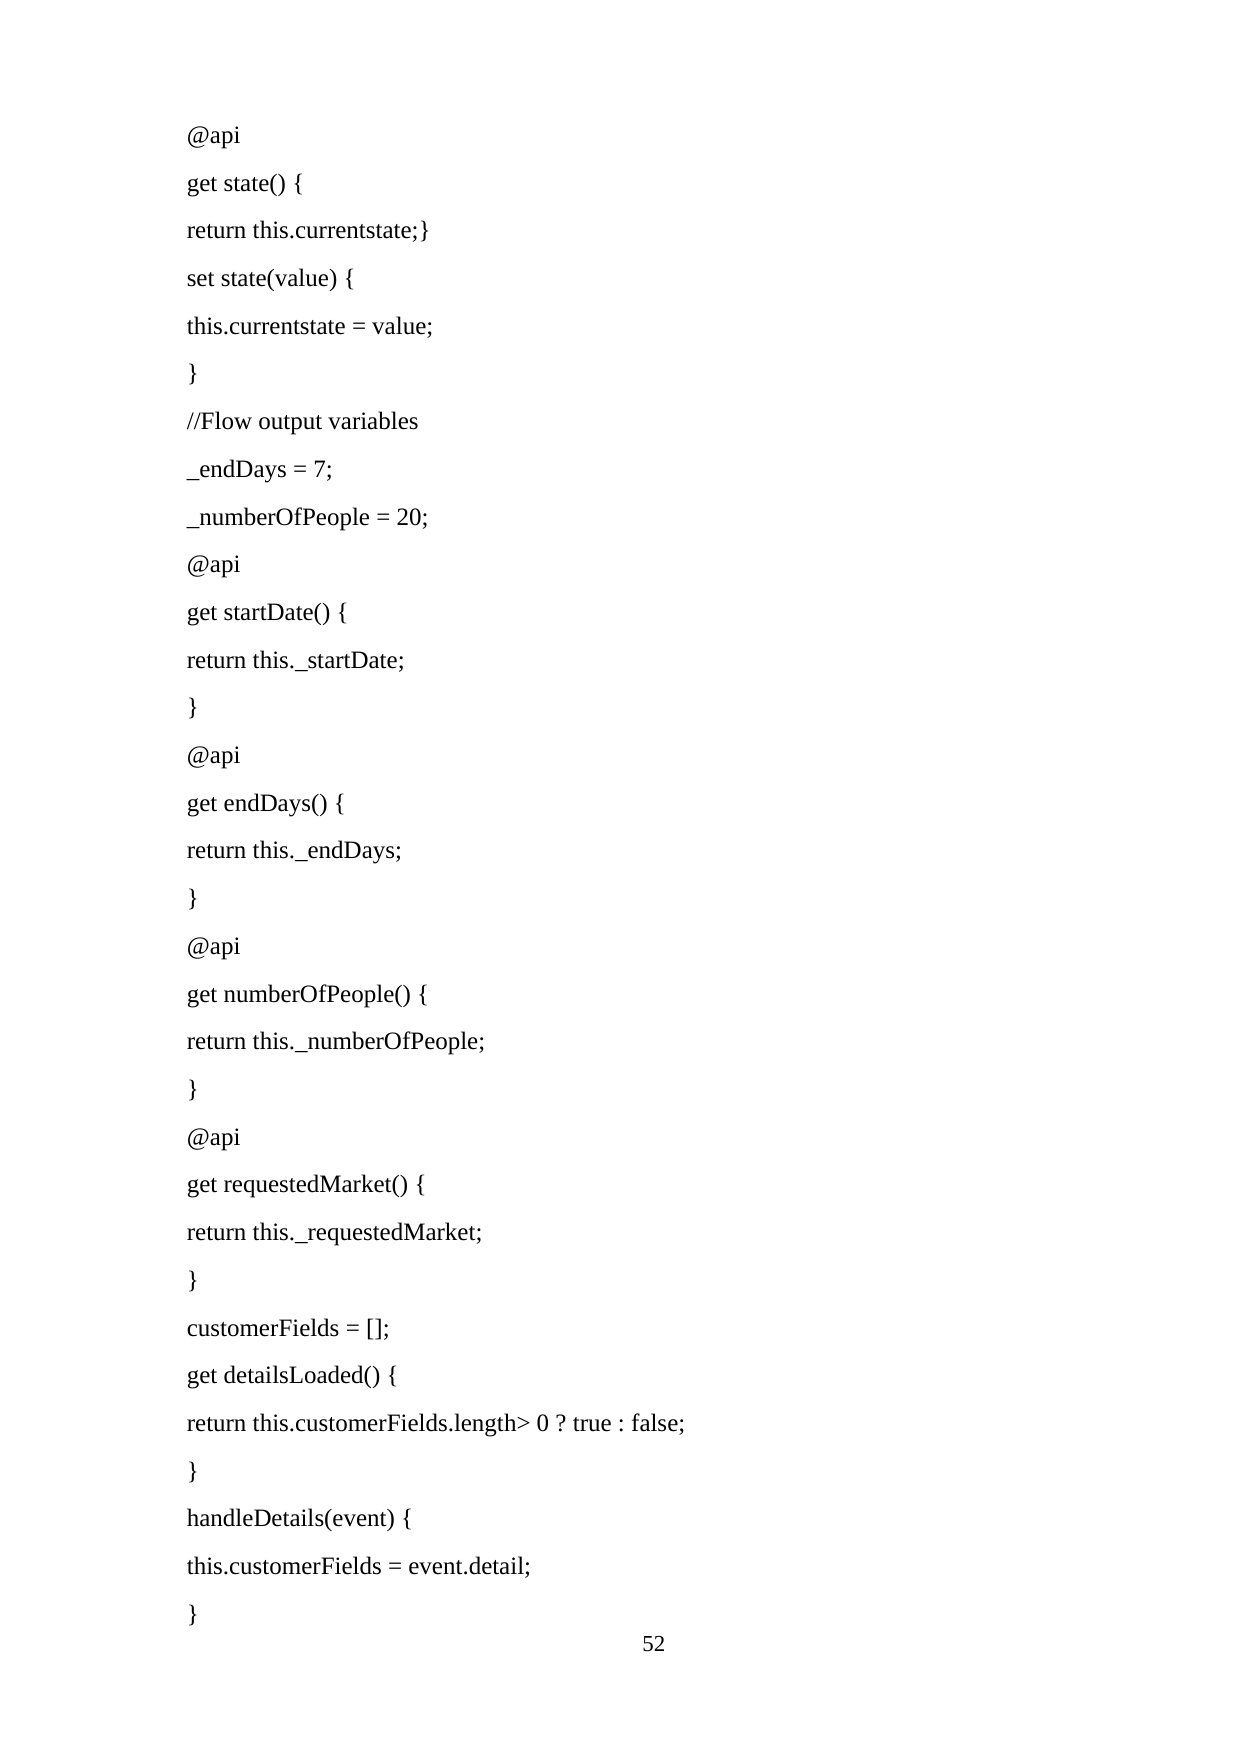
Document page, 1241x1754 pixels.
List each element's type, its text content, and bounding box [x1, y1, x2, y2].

text get startDate() { [187, 597, 1120, 626]
text get detailsLoaded() { [187, 1360, 1120, 1389]
text return this._endDays; [187, 836, 1120, 864]
text @api [187, 740, 1120, 769]
text get endDays() { [187, 788, 1120, 817]
text return this._numberOfPeople; [187, 1026, 1120, 1055]
text @api [187, 1122, 1120, 1151]
text } [187, 358, 1120, 387]
text @api [187, 549, 1120, 578]
text handleDetails(event) { [187, 1503, 1120, 1532]
text return this._requestedMarket; [187, 1217, 1120, 1246]
text //Flow output variables [187, 406, 1120, 435]
text } [187, 1265, 1120, 1294]
text _numberOfPeople = 20; [187, 502, 1120, 530]
text return this._startDate; [187, 645, 1120, 673]
text } [187, 1074, 1120, 1103]
text _endDays = 7; [187, 454, 1120, 483]
text @api [187, 120, 1120, 149]
text } [187, 1599, 1120, 1628]
text set state(value) { [187, 263, 1120, 292]
text customerFields = []; [187, 1313, 1120, 1341]
text get requestedMarket() { [187, 1169, 1120, 1198]
text } [187, 883, 1120, 912]
text return this.customerFields.length> 0 ? true : false; [187, 1408, 1120, 1437]
text } [187, 692, 1120, 721]
text get numberOfPeople() { [187, 979, 1120, 1007]
text } [187, 1456, 1120, 1484]
text @api [187, 931, 1120, 960]
text this.customerFields = event.detail; [187, 1551, 1120, 1580]
text get state() { [187, 168, 1120, 196]
text this.currentstate = value; [187, 311, 1120, 339]
text return this.currentstate;} [187, 215, 1120, 244]
